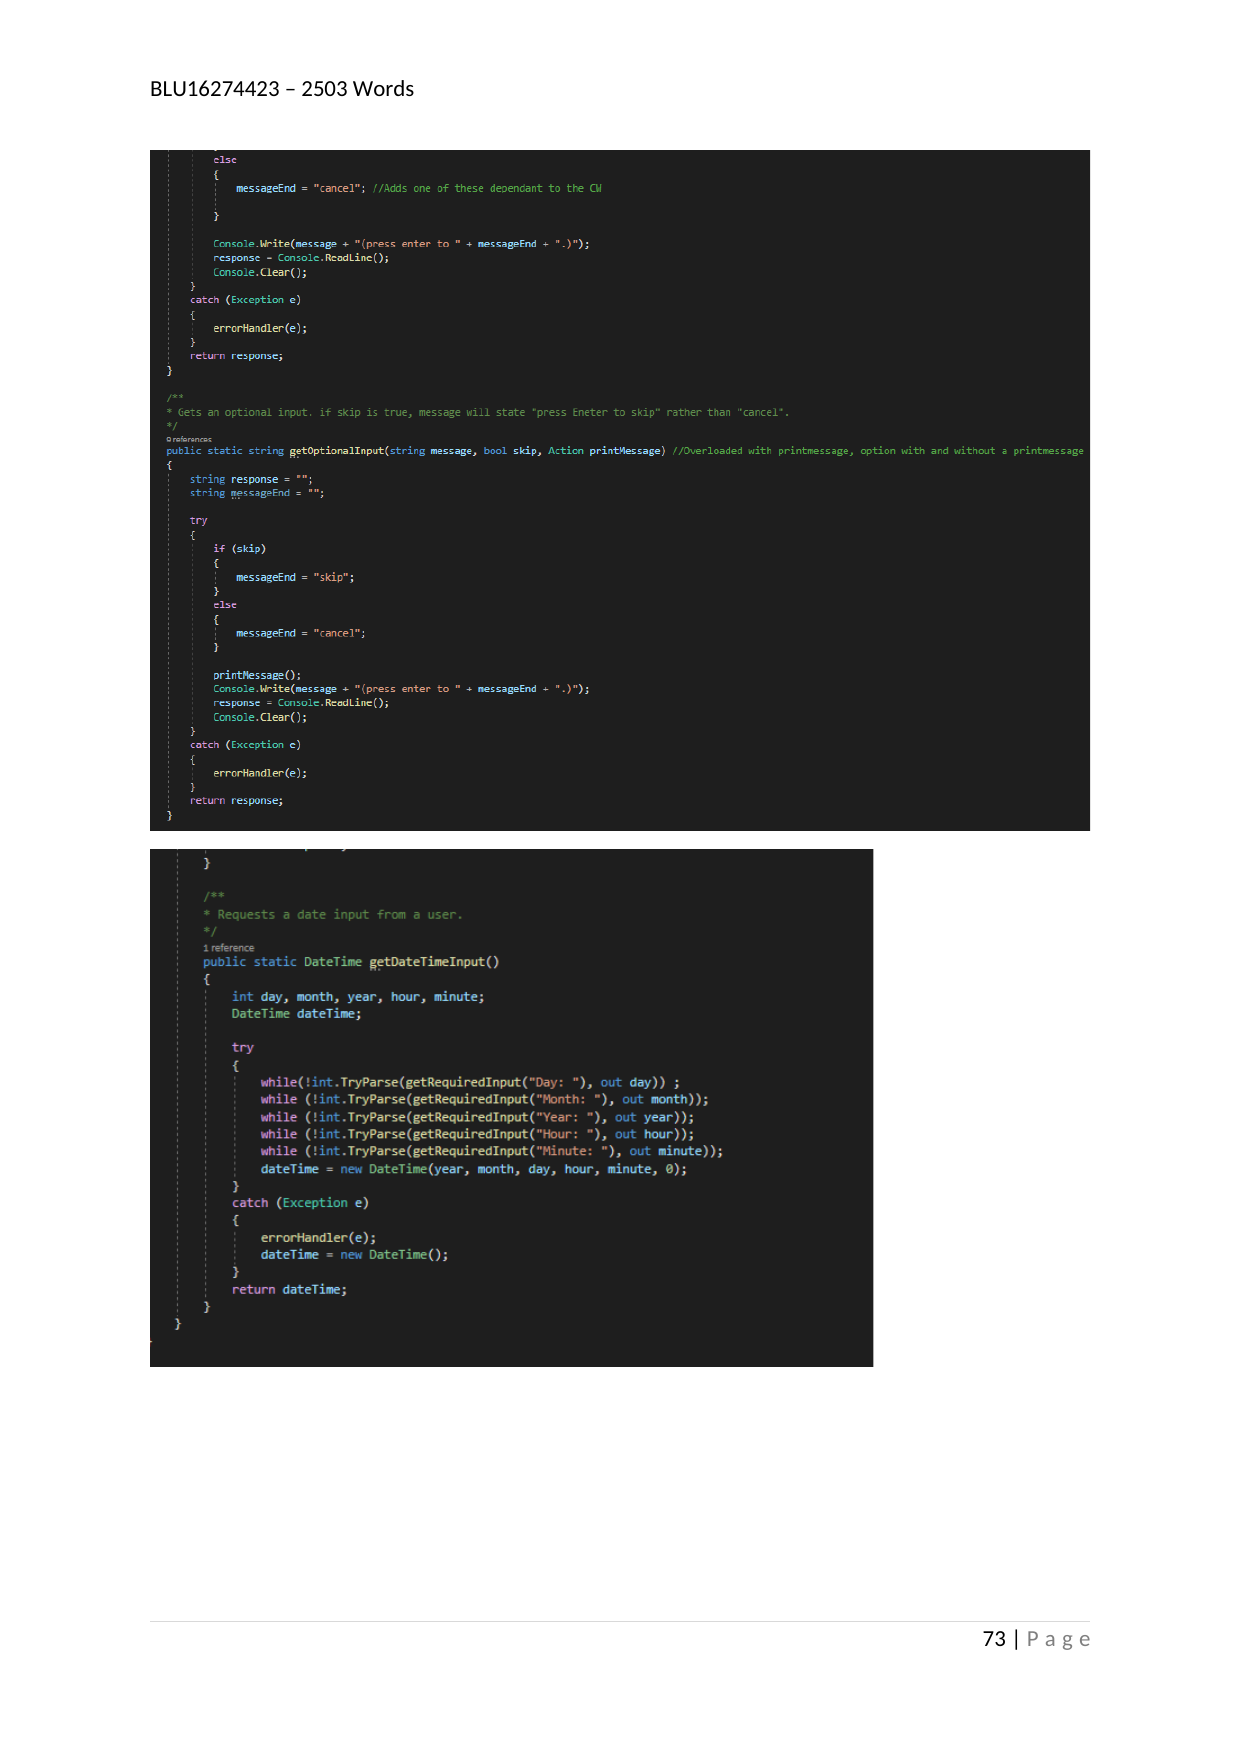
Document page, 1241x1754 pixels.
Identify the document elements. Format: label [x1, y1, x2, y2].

picture [150, 849, 874, 1367]
picture [150, 150, 1091, 831]
